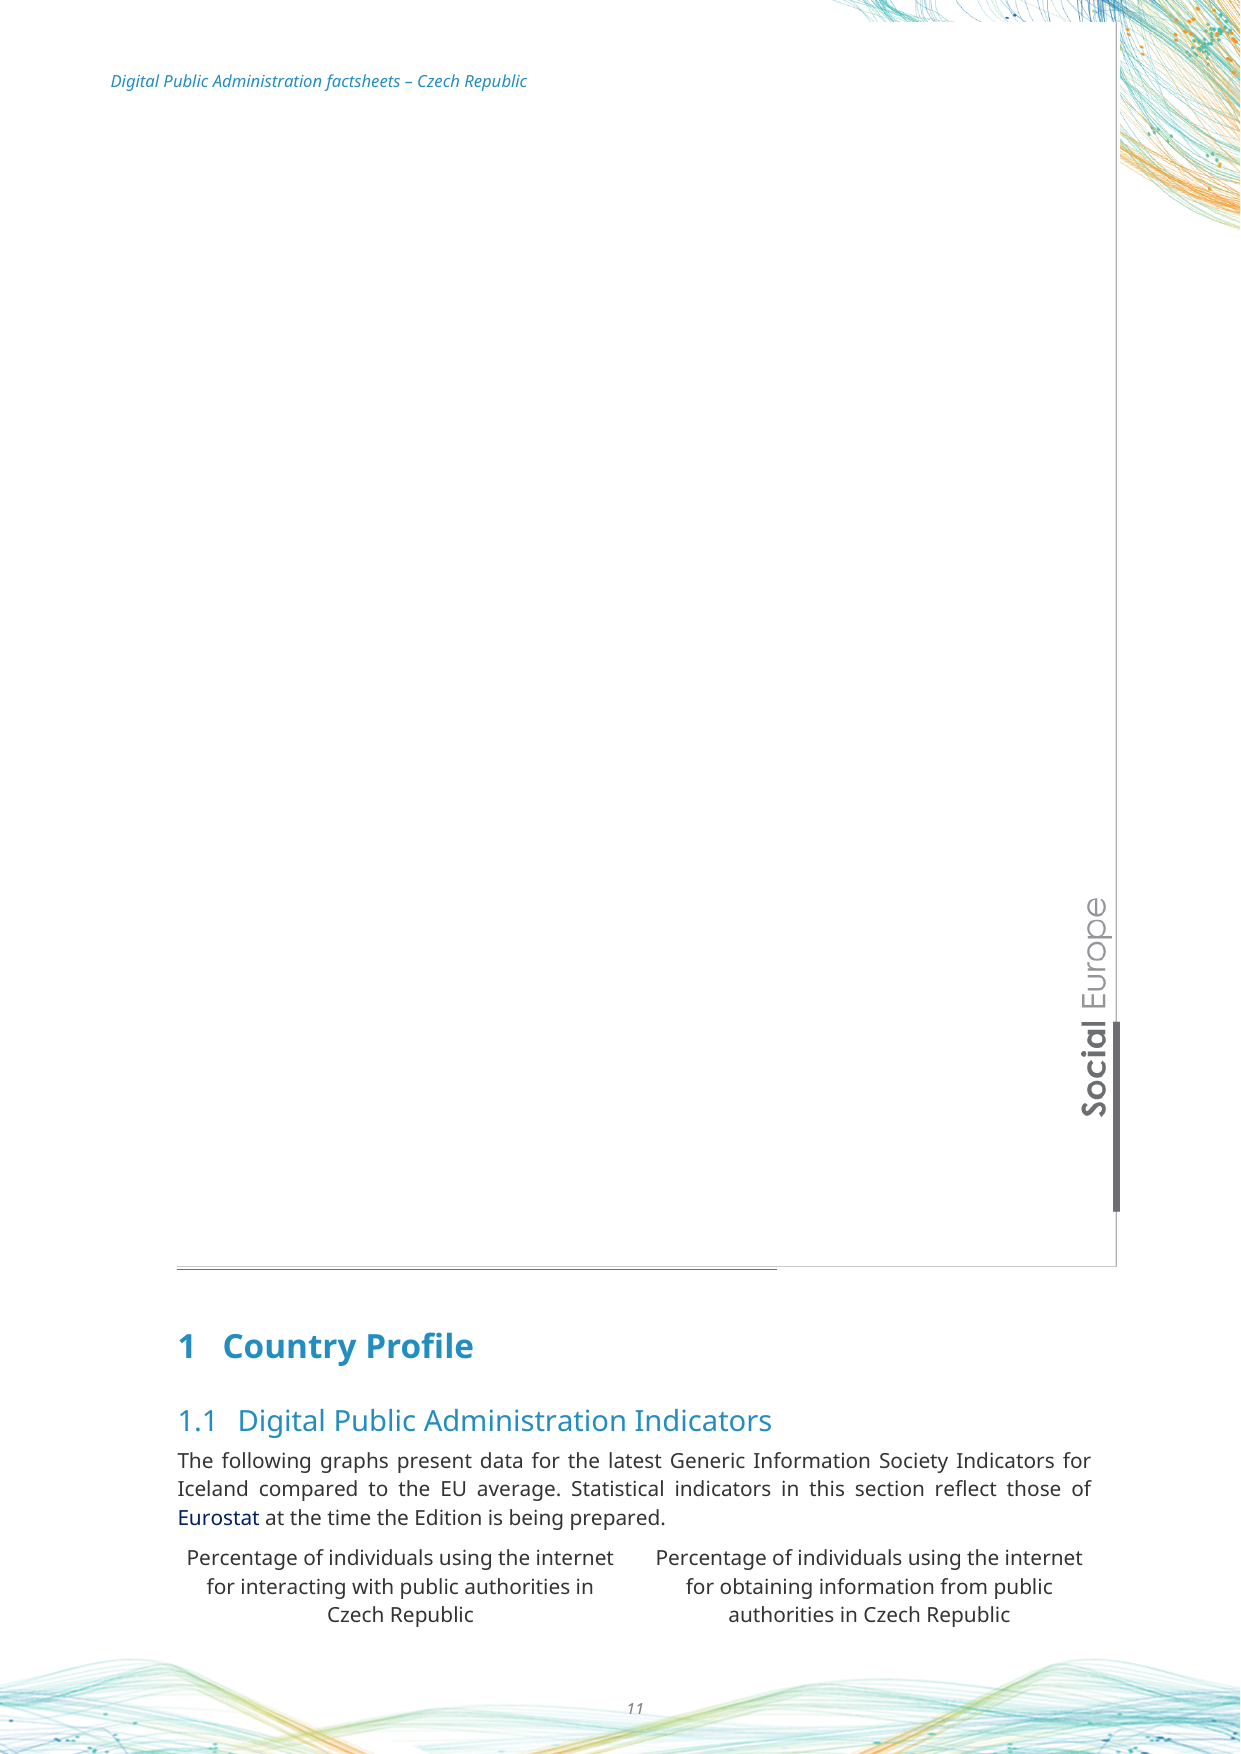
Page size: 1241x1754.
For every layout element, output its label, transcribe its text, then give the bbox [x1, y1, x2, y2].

picture [0, 1634, 1241, 1754]
table_header Percentage of individuals using the internet for interacting with public authorities in Czech Republic [166, 1544, 635, 1629]
subtitle Country Profile [177, 1323, 1092, 1368]
text The following graphs present data for the latest Generic Information Society Indicators for Iceland compared to the EU average. Statistical indicators in this section reflect those of Eurostat at the time the Edition is being prepared. [177, 1446, 1092, 1531]
subtitle Digital Public Administration Indicators [177, 1400, 1092, 1439]
table_header Percentage of individuals using the internet for obtaining information from public authorities in Czech Republic [635, 1544, 1104, 1629]
picture [177, 0, 1241, 1267]
